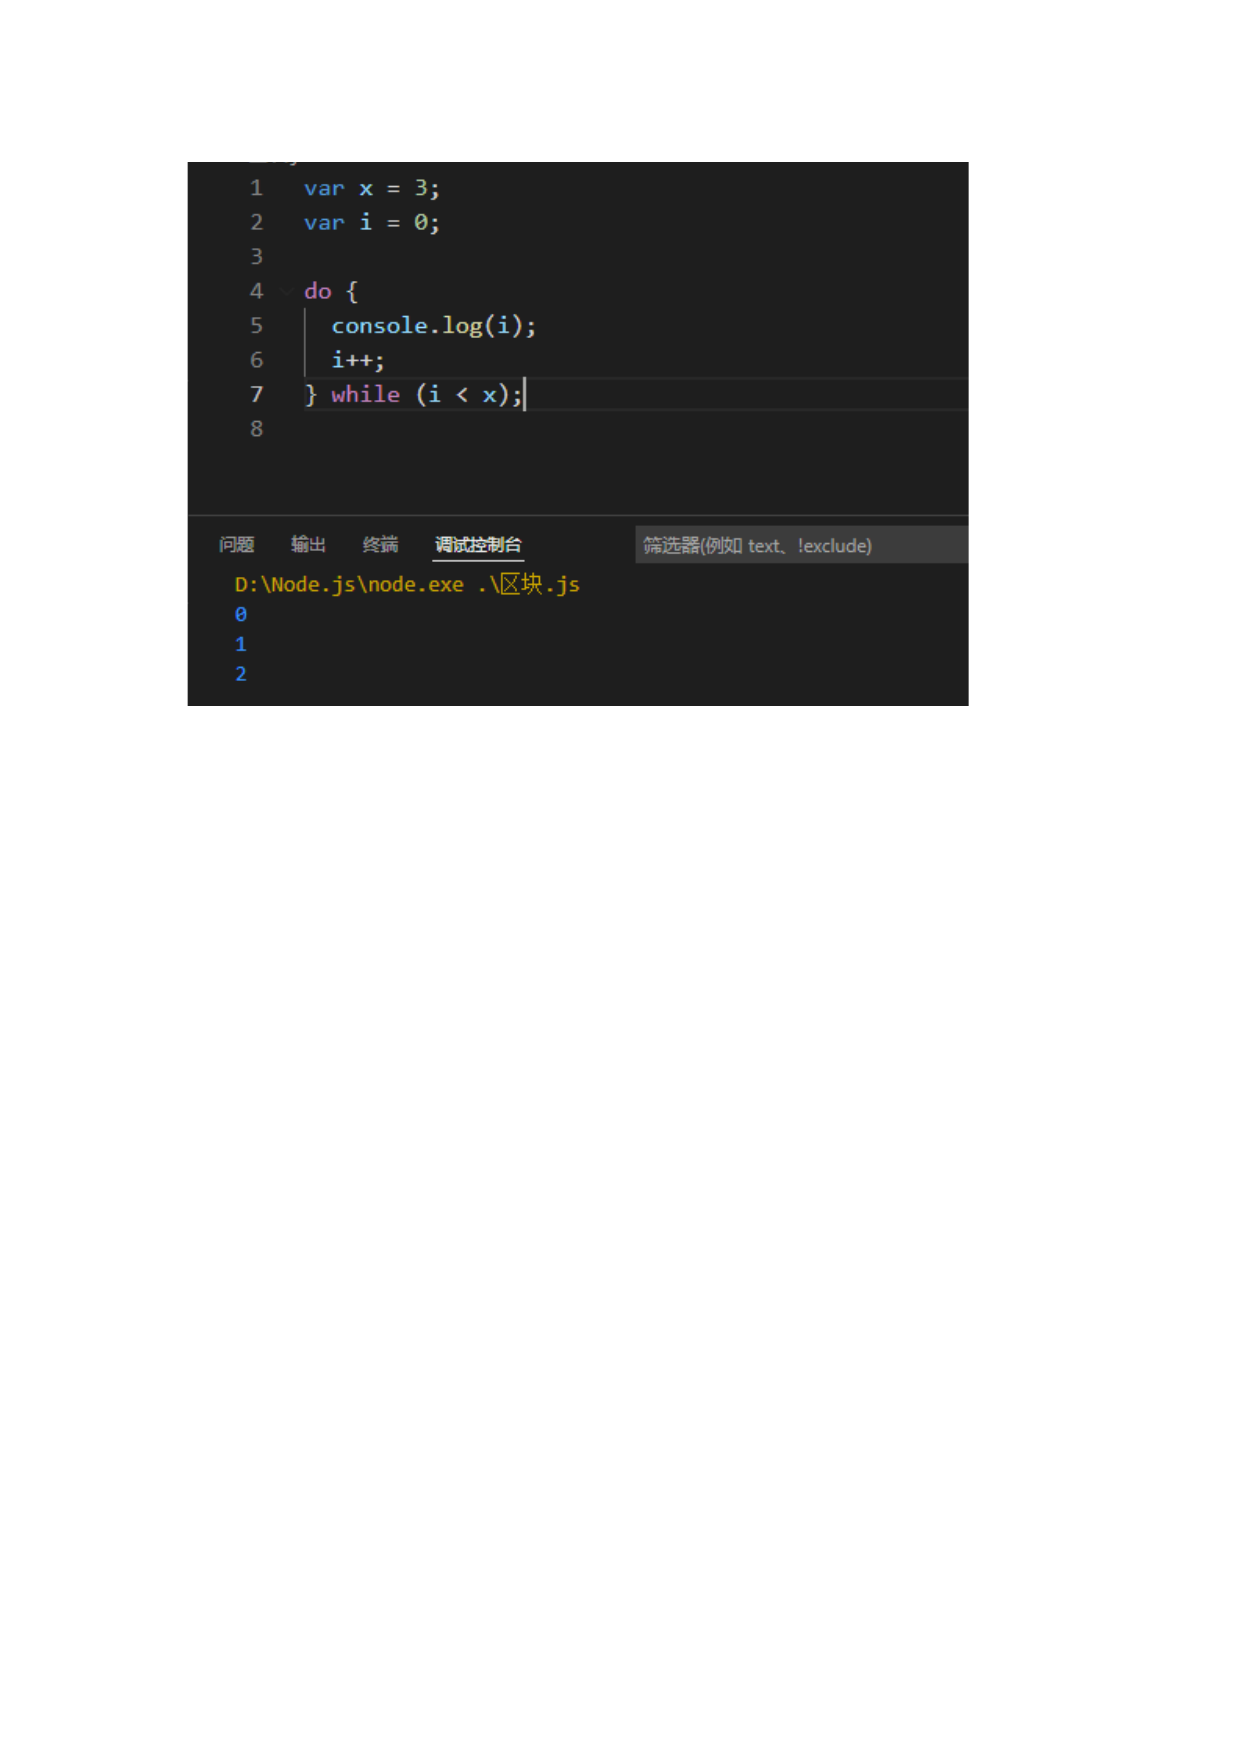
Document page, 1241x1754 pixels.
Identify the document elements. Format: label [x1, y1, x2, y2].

picture [187, 162, 969, 706]
